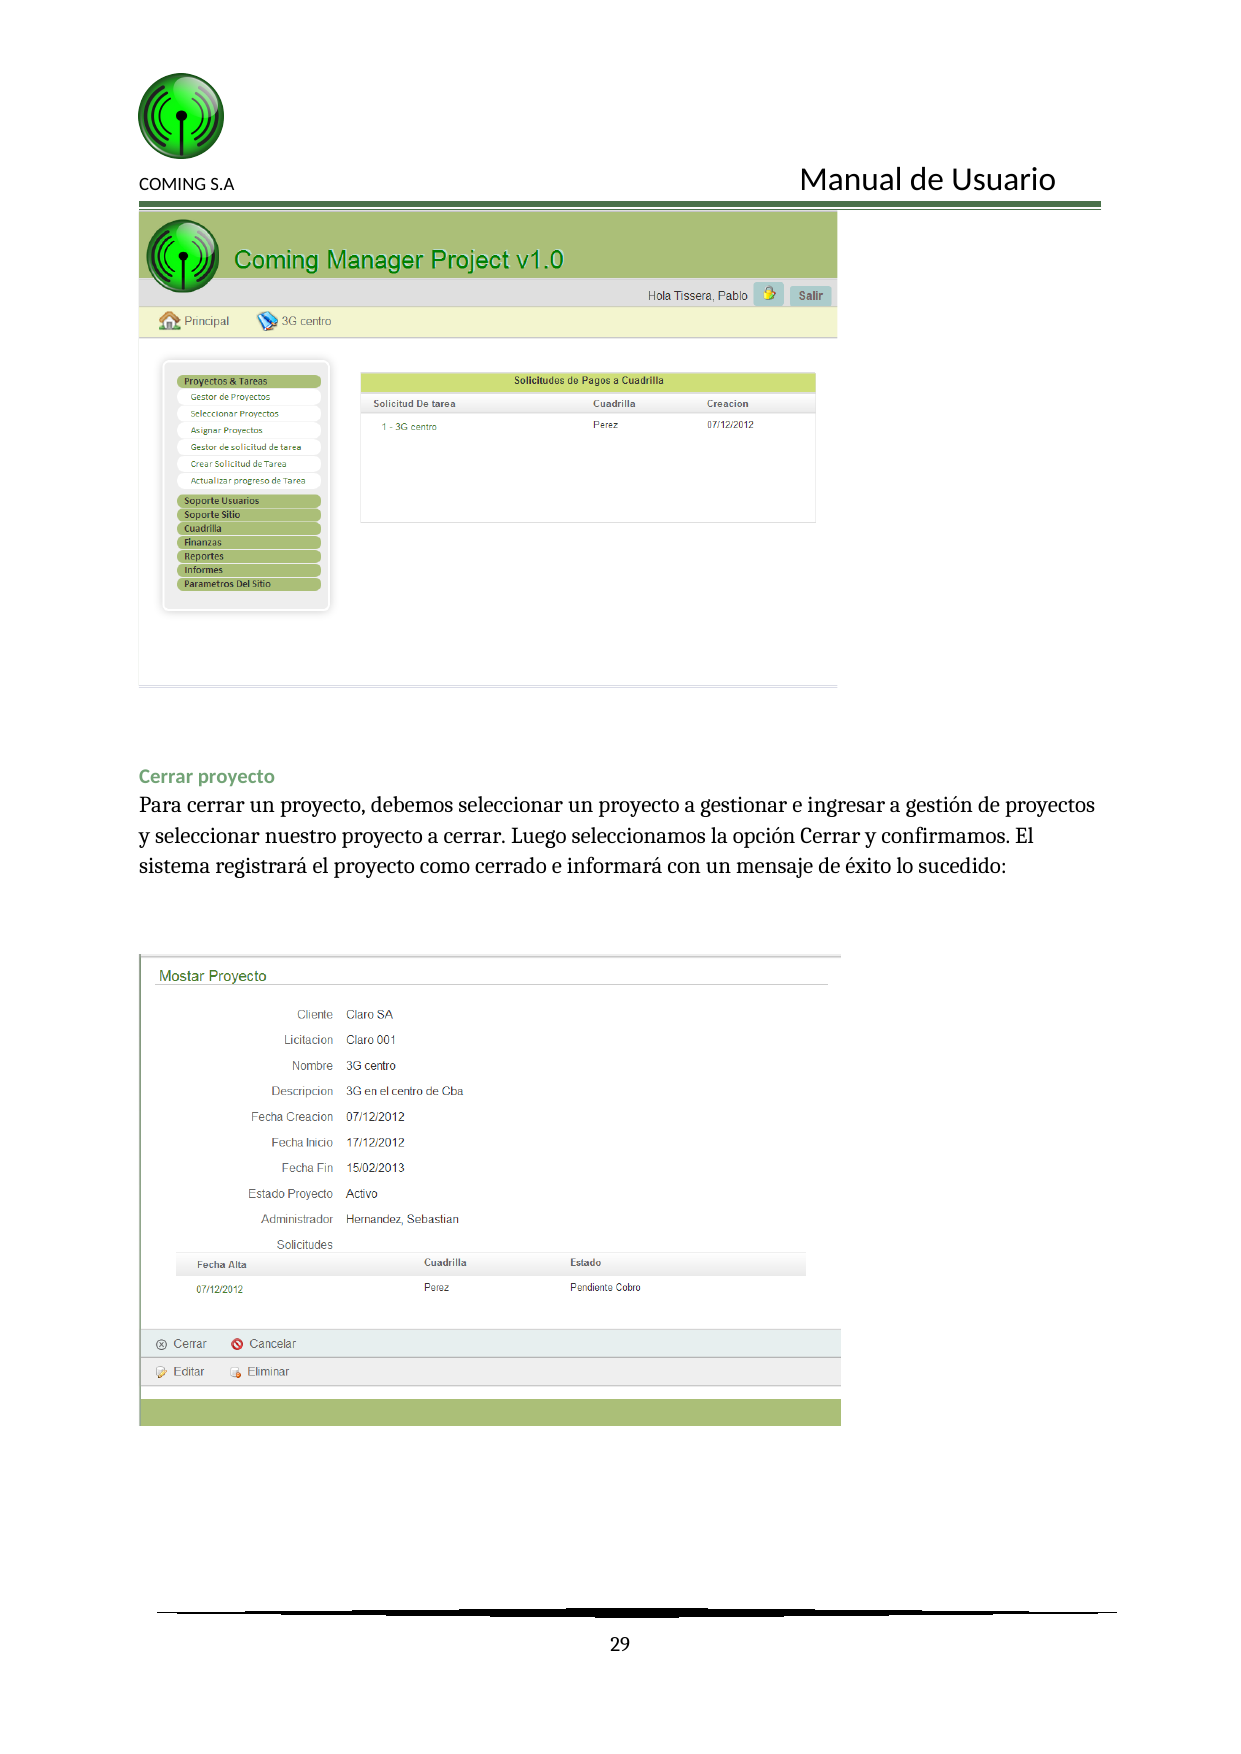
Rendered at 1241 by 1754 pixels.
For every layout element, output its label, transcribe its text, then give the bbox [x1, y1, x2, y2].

picture [138, 210, 838, 688]
subtitle Cerrar proyecto [139, 763, 1101, 788]
text Para cerrar un proyecto, debemos seleccionar un proyecto a gestionar e ingresar a gestión de proyectos y seleccionar nuestro proyecto a cerrar. Luego seleccionamos la opción Cerrar y confirmamos. El sistema registrará el proyecto como cerrado e informará con un mensaje de éxito lo sucedido: [139, 792, 1101, 879]
picture [138, 954, 841, 1426]
picture [138, 73, 224, 159]
